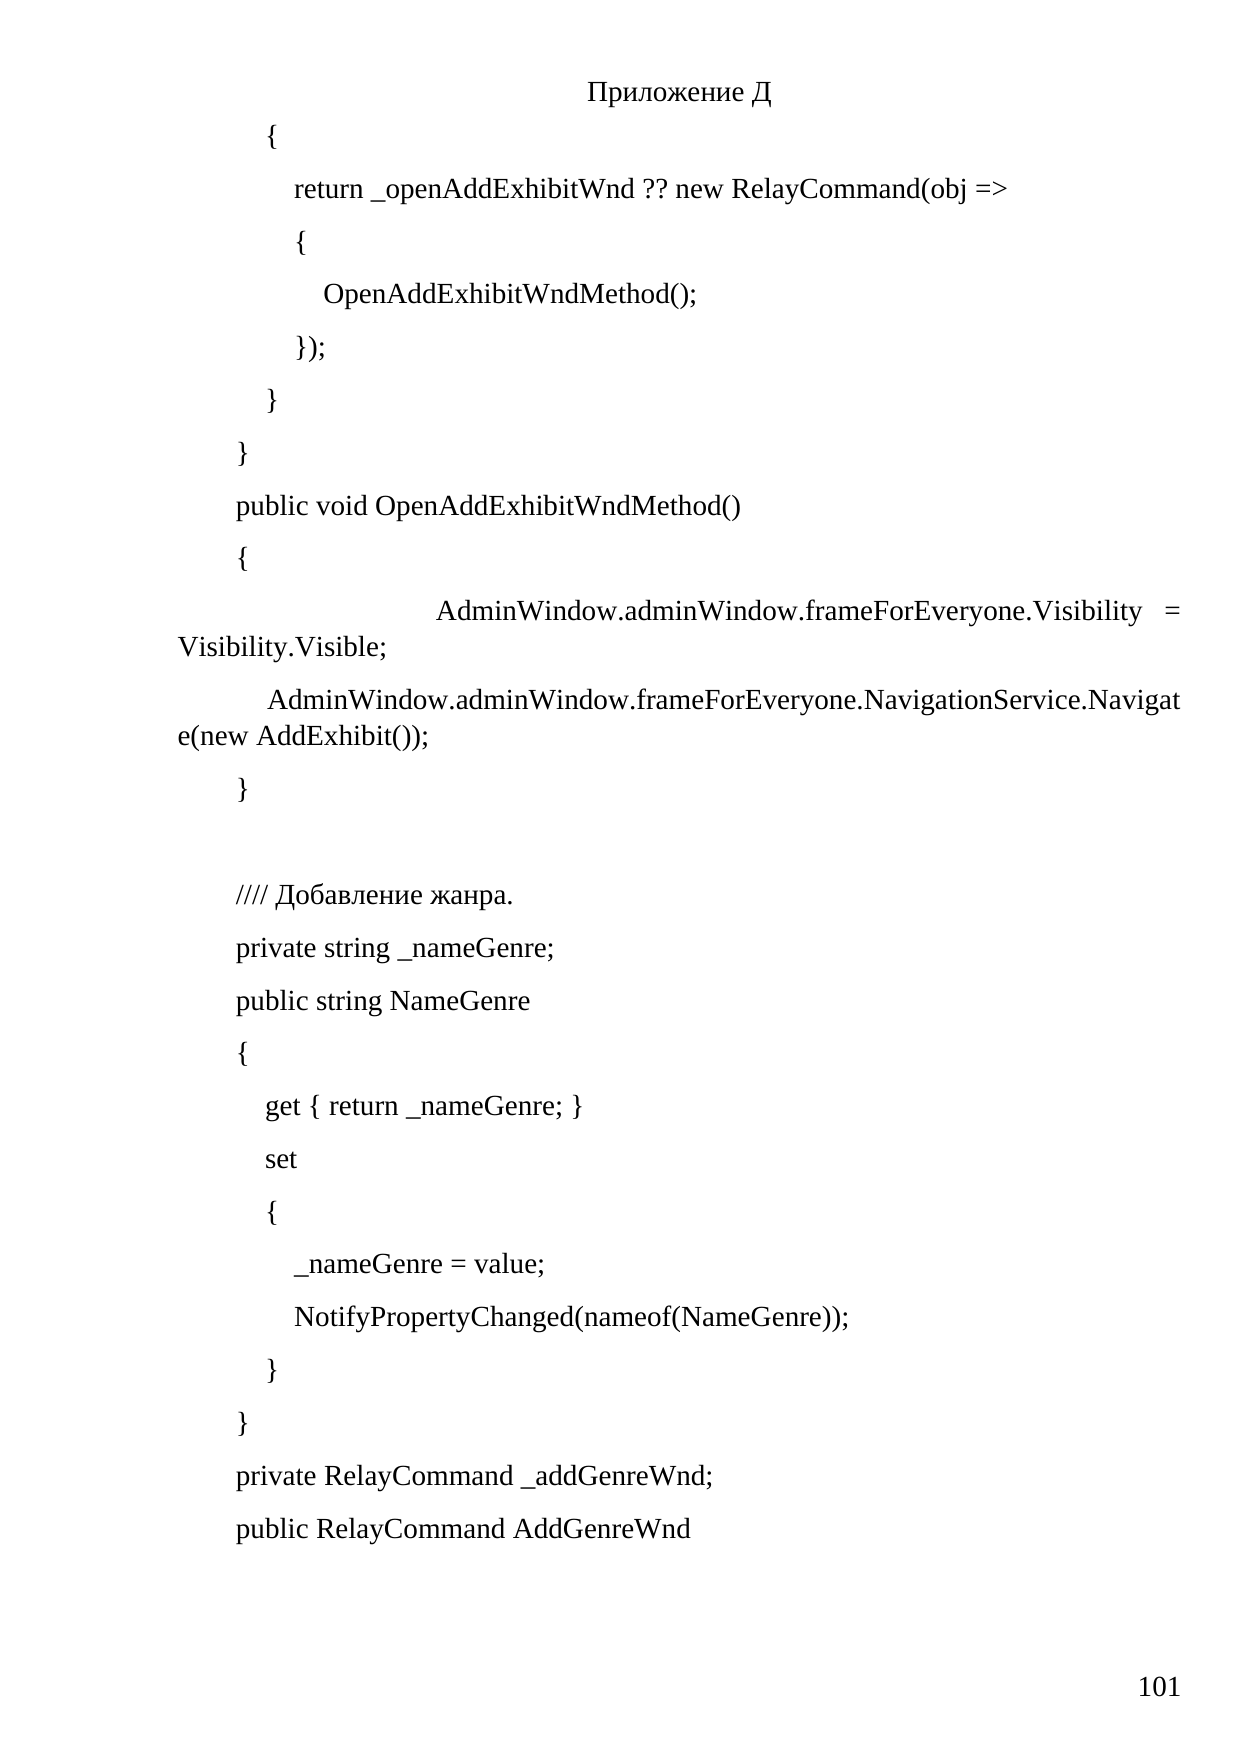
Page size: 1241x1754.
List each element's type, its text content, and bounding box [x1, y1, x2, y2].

text { [177, 118, 1181, 152]
text { [177, 1194, 1181, 1227]
text AdminWindow.adminWindow.frameForEveryone.NavigationService.Navigate(new AddExhibit()); [177, 682, 1181, 752]
text private RelayCommand _addGenreWnd; [177, 1458, 1181, 1491]
text } [177, 771, 1181, 805]
text }); [177, 329, 1181, 363]
text OpenAddExhibitWndMethod(); [177, 277, 1181, 310]
text get { return _nameGenre; } [177, 1088, 1181, 1122]
text public void OpenAddExhibitWndMethod() [177, 488, 1181, 521]
text } [177, 1352, 1181, 1386]
text public RelayCommand AddGenreWnd [177, 1511, 1181, 1544]
text private string _nameGenre; [177, 930, 1181, 963]
text } [177, 382, 1181, 416]
text } [177, 435, 1181, 468]
text set [177, 1141, 1181, 1174]
text } [177, 1405, 1181, 1439]
text public string NameGenre [177, 983, 1181, 1016]
text NotifyPropertyChanged(nameof(NameGenre)); [177, 1299, 1181, 1333]
text _nameGenre = value; [177, 1247, 1181, 1280]
text //// Добавление жанра. [177, 877, 1181, 911]
text { [177, 1035, 1181, 1069]
text return _openAddExhibitWnd ?? new RelayCommand(obj => [177, 171, 1181, 204]
text { [177, 541, 1181, 574]
text AdminWindow.adminWindow.frameForEveryone.Visibility = Visibility.Visible; [177, 593, 1181, 663]
text { [177, 224, 1181, 257]
